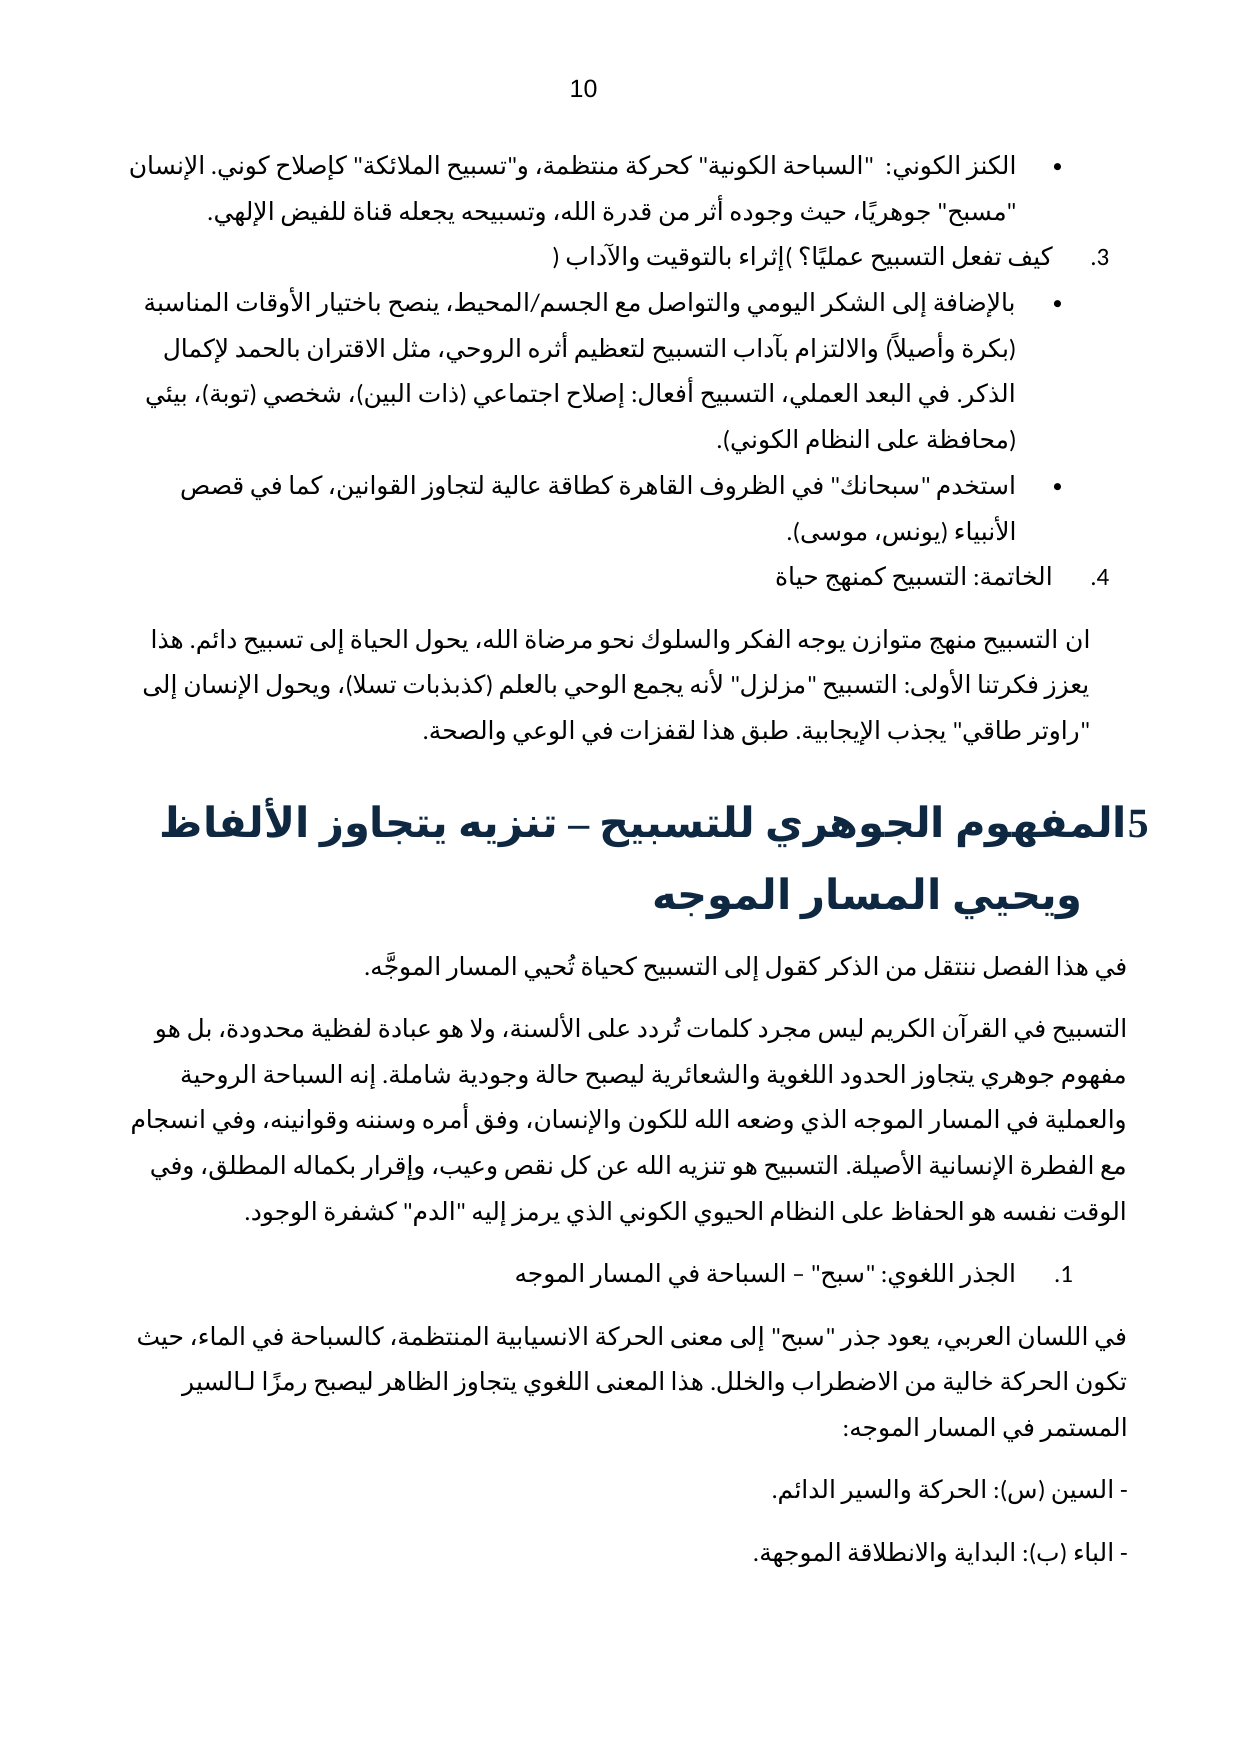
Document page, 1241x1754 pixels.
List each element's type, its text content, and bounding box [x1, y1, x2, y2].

list الجذر اللغوي: "سبح" – السباحة في المسار الموجه [112, 1258, 1054, 1289]
text - السين (س): الحركة والسير الدائم. [112, 1475, 1128, 1505]
list بالإضافة إلى الشكر اليومي والتواصل مع الجسم/المحيط، ينصح باختيار الأوقات المناسبة (بكرة وأصيلاً) والالتزام بآداب التسبيح لتعظيم أثره الروحي، مثل الاقتران بالحمد لإكمال الذكر. في البعد العملي، التسبيح أفعال: إصلاح اجتماعي (ذات البين)، شخصي (توبة)، بيئي (محافظة على النظام الكوني). [112, 287, 1054, 455]
subtitle المفهوم الجوهري للتسبيح – تنزيه يتجاوز الألفاظ ويحيي المسار الموجه [112, 799, 1128, 918]
text في اللسان العربي، يعود جذر "سبح" إلى معنى الحركة الانسيابية المنتظمة، كالسباحة في الماء، حيث تكون الحركة خالية من الاضطراب والخلل. هذا المعنى اللغوي يتجاوز الظاهر ليصبح رمزًا لـالسير المستمر في المسار الموجه: [112, 1321, 1128, 1443]
text ان التسبيح منهج متوازن يوجه الفكر والسلوك نحو مرضاة الله، يحول الحياة إلى تسبيح دائم. هذا يعزز فكرتنا الأولى: التسبيح "مزلزل" لأنه يجمع الوحي بالعلم (كذبذبات تسلا)، ويحول الإنسان إلى "راوتر طاقي" يجذب الإيجابية. طبق هذا لقفزات في الوعي والصحة. [112, 624, 1090, 746]
text في هذا الفصل ننتقل من الذكر كقول إلى التسبيح كحياة تُحيي المسار الموجَّه. [112, 951, 1128, 981]
list الخاتمة: التسبيح كمنهج حياة [112, 562, 1090, 592]
text التسبيح في القرآن الكريم ليس مجرد كلمات تُردد على الألسنة، ولا هو عبادة لفظية محدودة، بل هو مفهوم جوهري يتجاوز الحدود اللغوية والشعائرية ليصبح حالة وجودية شاملة. إنه السباحة الروحية والعملية في المسار الموجه الذي وضعه الله للكون والإنسان، وفق أمره وسننه وقوانينه، وفي انسجام مع الفطرة الإنسانية الأصيلة. التسبيح هو تنزيه الله عن كل نقص وعيب، وإقرار بكماله المطلق، وفي الوقت نفسه هو الحفاظ على النظام الحيوي الكوني الذي يرمز إليه "الدم" كشفرة الوجود. [112, 1013, 1128, 1227]
list كيف تفعل التسبيح عمليًا؟ )إثراء بالتوقيت والآداب ( [112, 241, 1090, 272]
text - الباء (ب): البداية والانطلاقة الموجهة. [112, 1537, 1128, 1568]
list الكنز الكوني: "السباحة الكونية" كحركة منتظمة، و"تسبيح الملائكة" كإصلاح كوني. الإنسان "مسبح" جوهريًا، حيث وجوده أثر من قدرة الله، وتسبيحه يجعله قناة للفيض الإلهي. [112, 150, 1054, 226]
list استخدم "سبحانك" في الظروف القاهرة كطاقة عالية لتجاوز القوانين، كما في قصص الأنبياء (يونس، موسى). [112, 470, 1054, 546]
